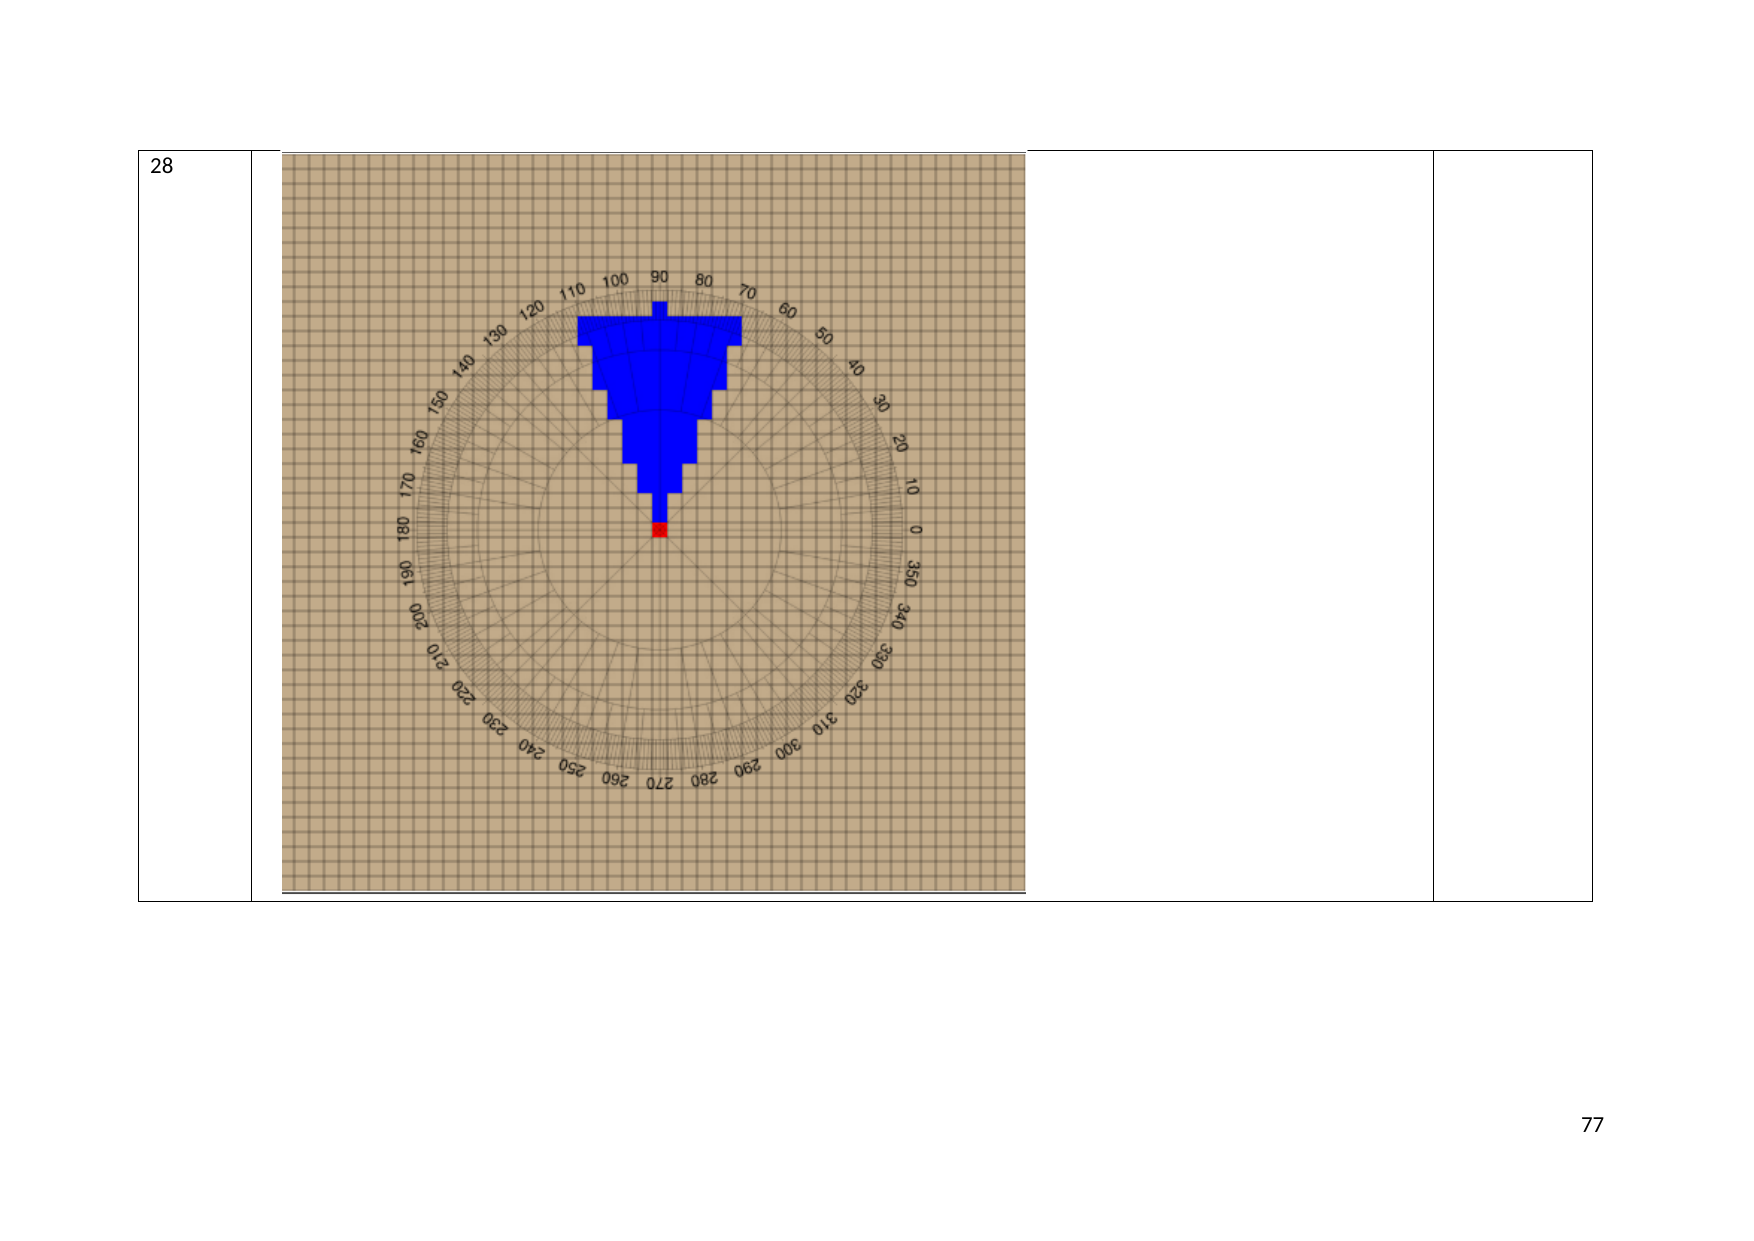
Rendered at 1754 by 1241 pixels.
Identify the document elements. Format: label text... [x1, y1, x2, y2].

table_cell [252, 151, 1433, 901]
picture [282, 152, 1026, 896]
table_cell 28 [139, 151, 251, 901]
